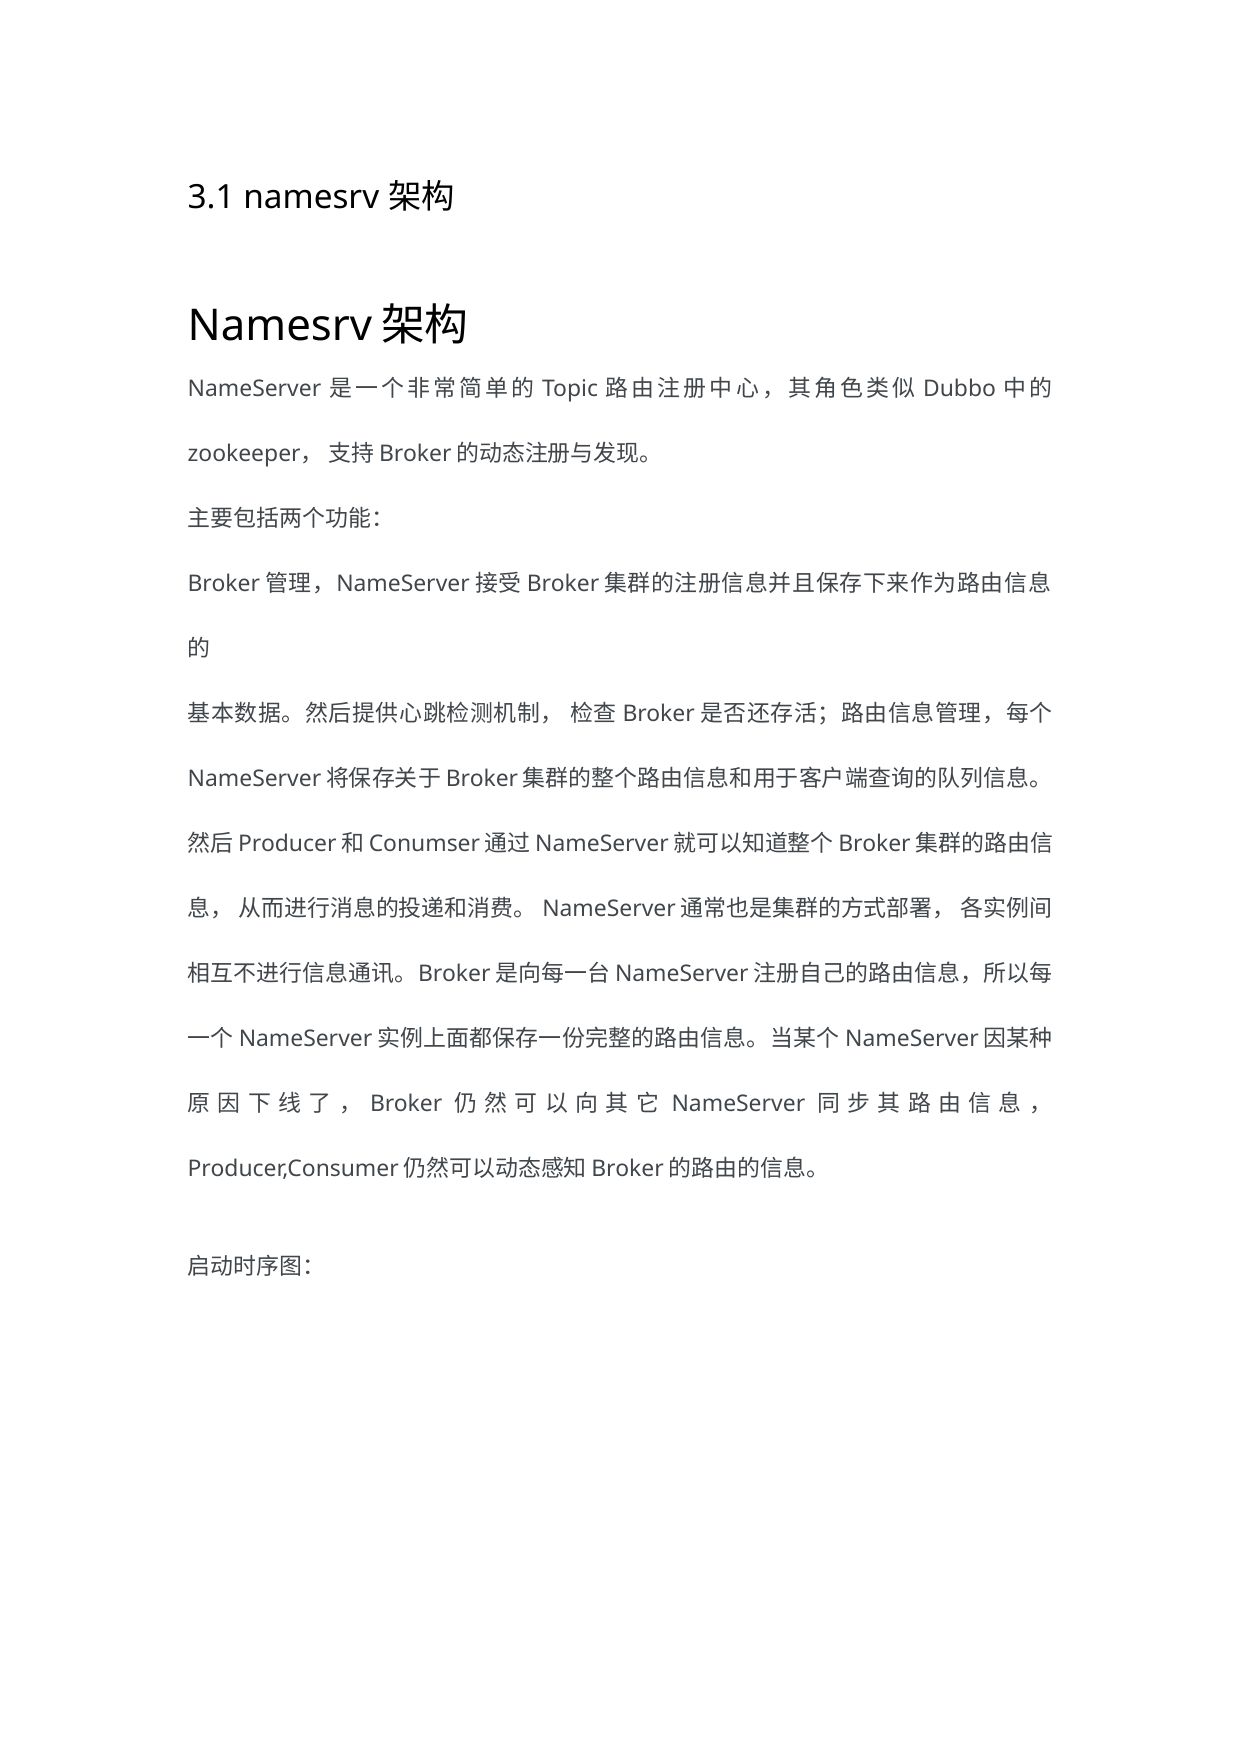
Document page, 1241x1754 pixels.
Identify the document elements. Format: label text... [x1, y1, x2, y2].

text Namesrv架构 NameServer是一个非常简单的Topic路由注册中心，其角色类似Dubbo中的zookeeper， 支持Broker的动态注册与发现。 [187, 289, 1053, 484]
subtitle 3.1 namesrv 架构 [187, 162, 1053, 227]
text 启动时序图： [187, 1232, 1053, 1297]
text 主要包括两个功能： Broker管理，NameServer接受Broker集群的注册信息并且保存下来作为路由信息的 基本数据。然后提供心跳检测机制， 检查Broker是否还存活；路由信息管理，每个NameServer将保存关于Broker集群的整个路由信息和用于客户端查询的队列信息。 然后Producer和Conumser通过NameServer就可以知道整个Broker集群的路由信息， 从而进行消息的投递和消费。 NameServer通常也是集群的方式部署， 各实例间相互不进行信息通讯。Broker是向每一台NameServer注册自己的路由信息，所以每一个NameServer实例上面都保存一份完整的路由信息。当某个NameServer因某种原因下线了，Broker仍然可以向其它NameServer同步其路由信息， Producer,Consumer仍然可以动态感知Broker的路由的信息。 [187, 484, 1053, 1199]
